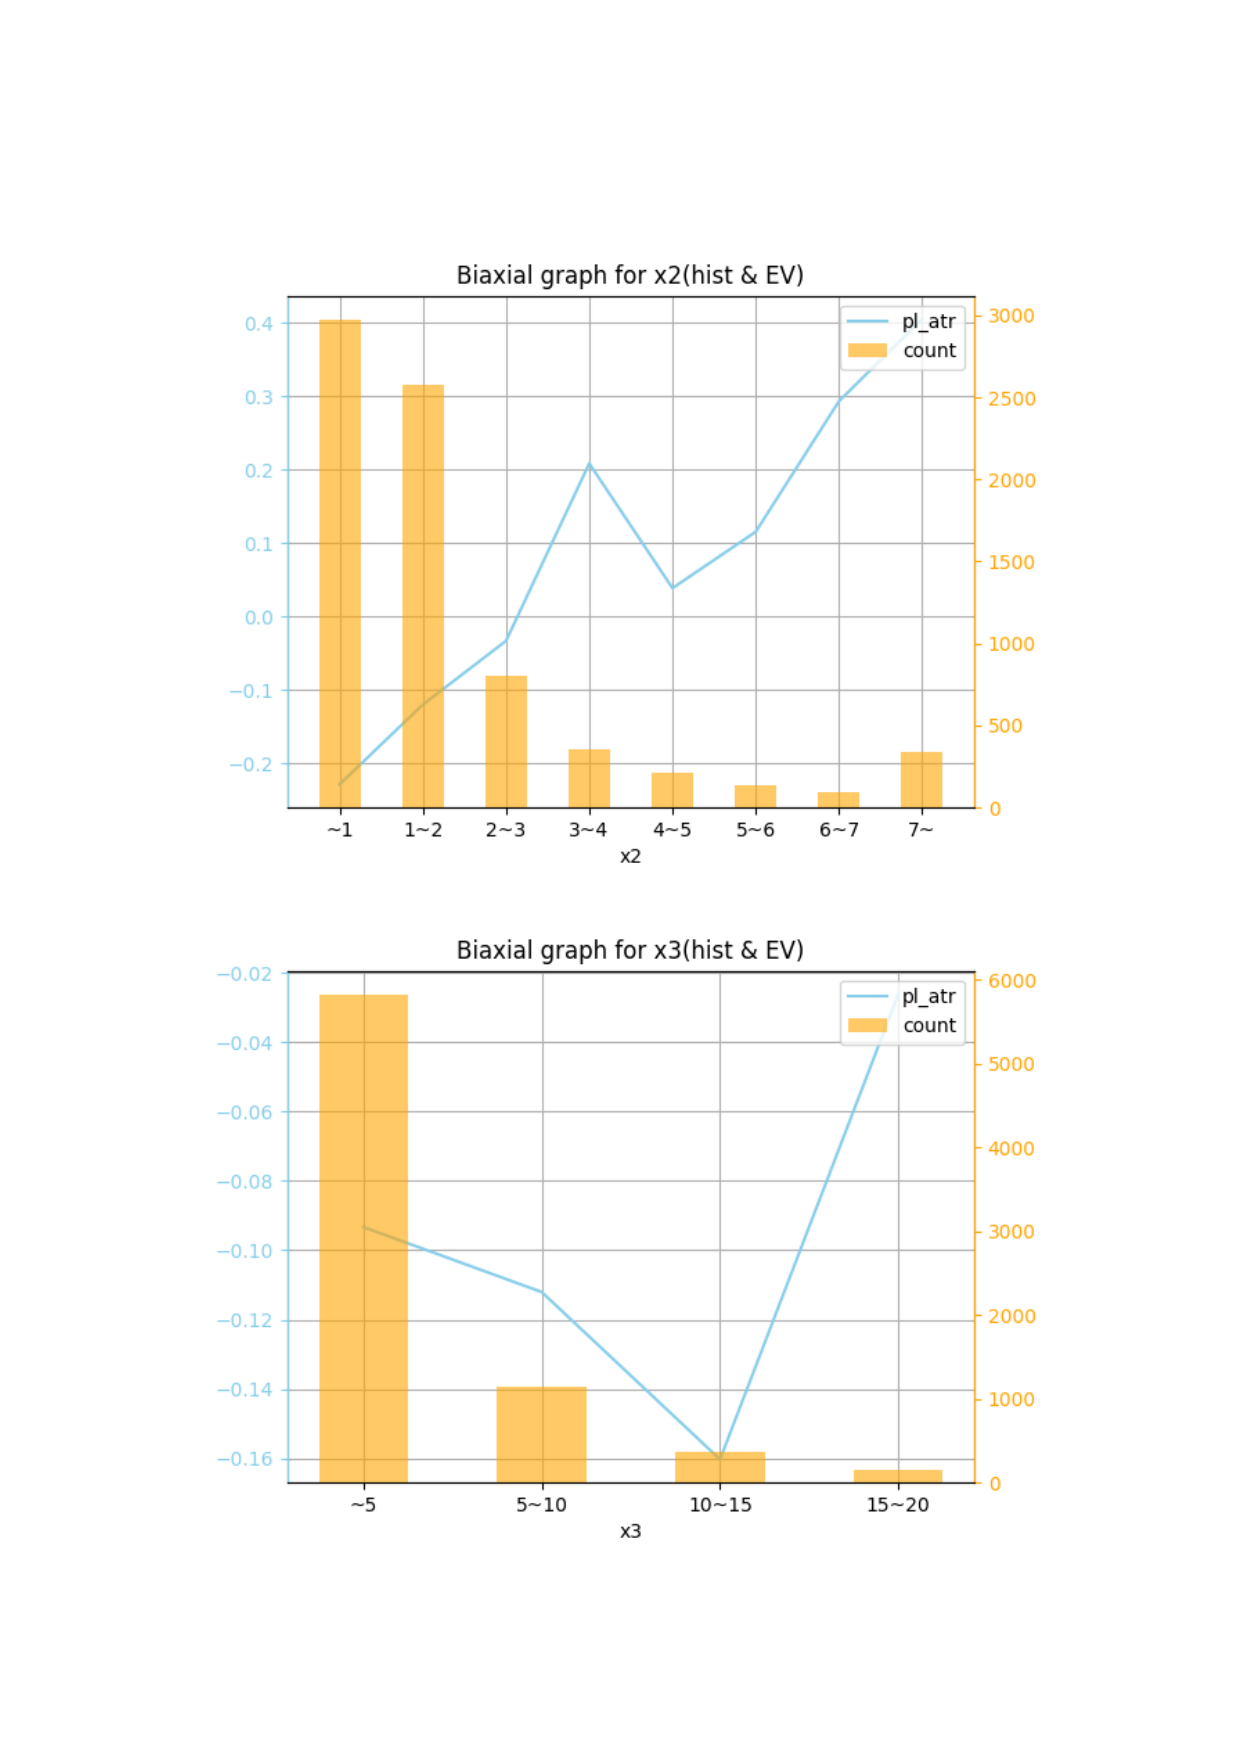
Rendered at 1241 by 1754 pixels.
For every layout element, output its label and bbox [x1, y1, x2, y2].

picture [177, 891, 1063, 1556]
picture [177, 216, 1063, 881]
